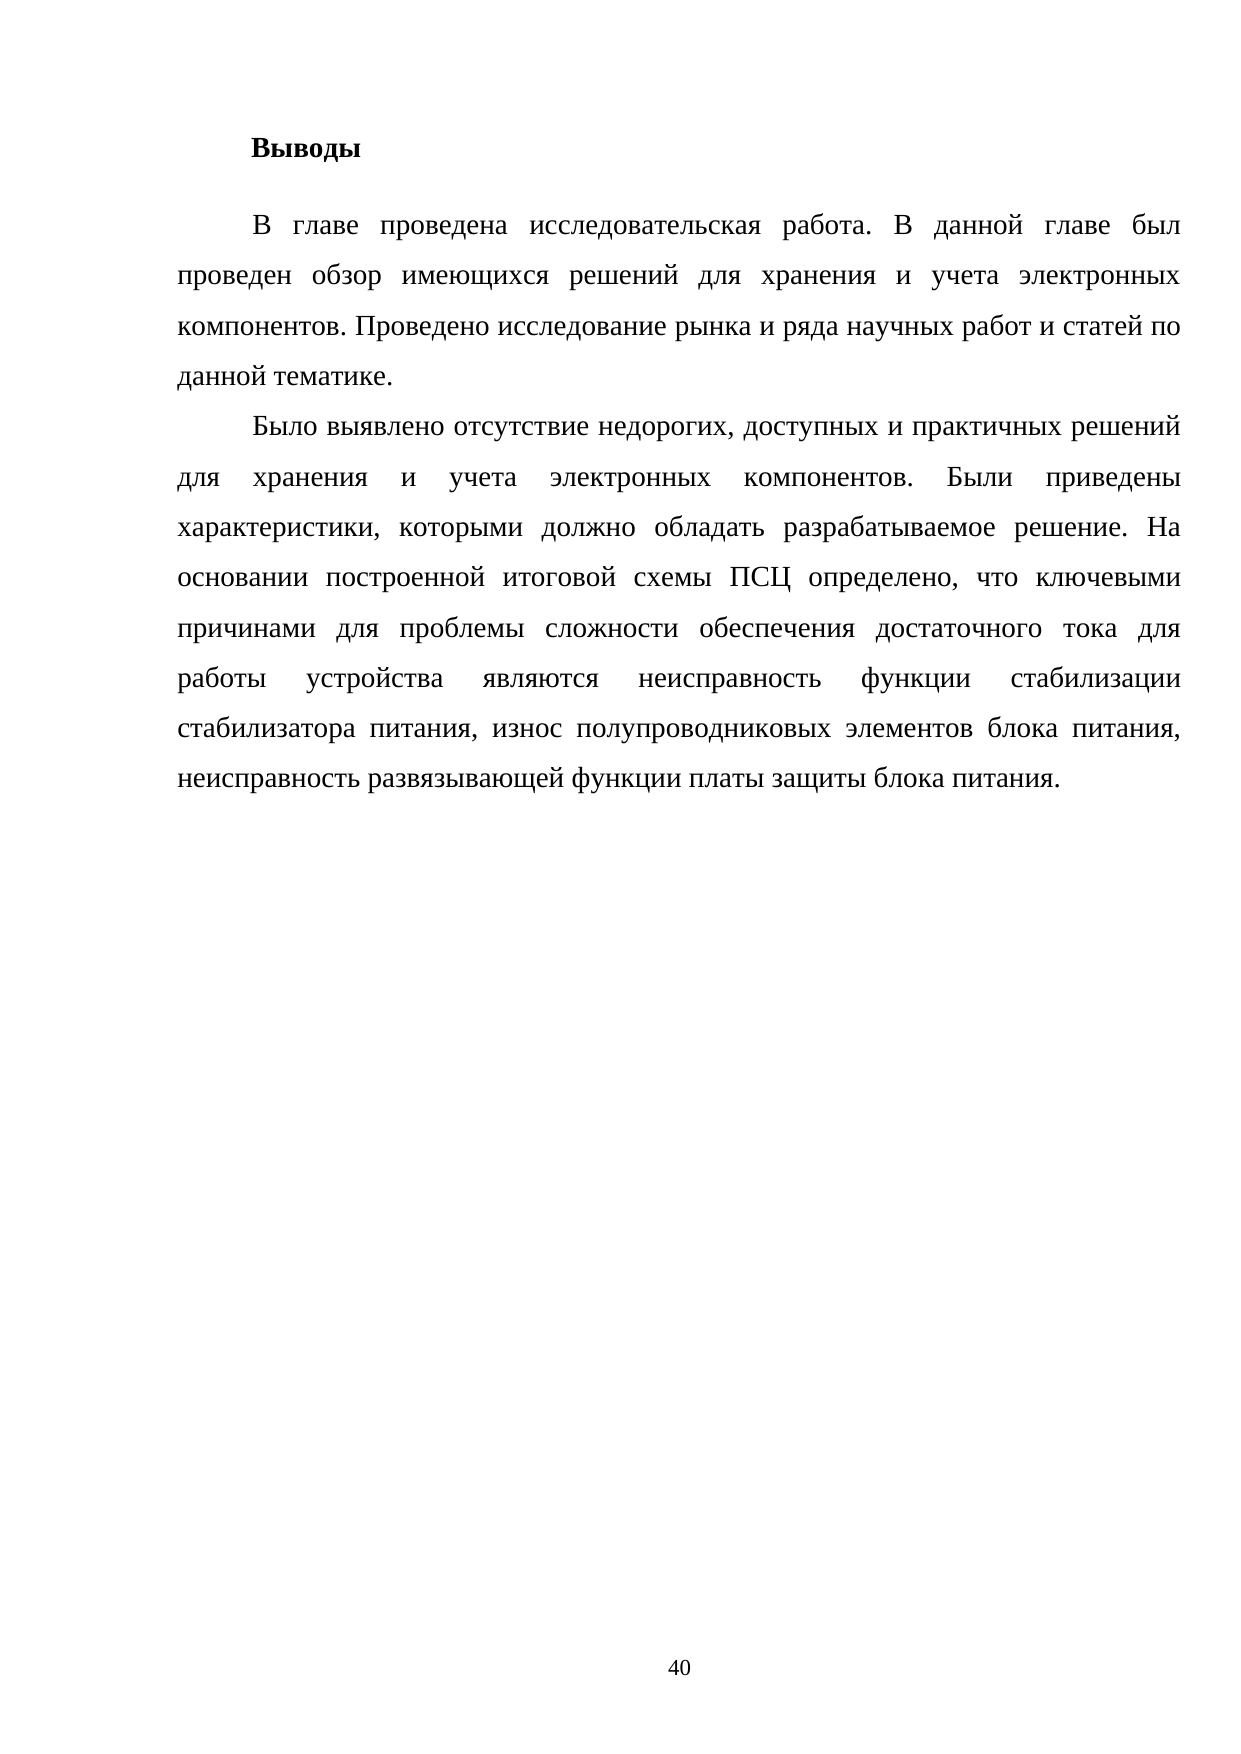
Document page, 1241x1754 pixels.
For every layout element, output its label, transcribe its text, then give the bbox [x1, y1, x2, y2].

subtitle Выводы [177, 131, 1182, 164]
text В главе проведена исследовательская работа. В данной главе был проведен обзор имеющихся решений для хранения и учета электронных компонентов. Проведено исследование рынка и ряда научных работ и статей по данной тематике. [177, 207, 1182, 392]
text Было выявлено отсутствие недорогих, доступных и практичных решений для хранения и учета электронных компонентов. Были приведены характеристики, которыми должно обладать разрабатываемое решение. На основании построенной итоговой схемы ПСЦ определено, что ключевыми причинами для проблемы сложности обеспечения достаточного тока для работы устройства являются неисправность функции стабилизации стабилизатора питания, износ полупроводниковых элементов блока питания, неисправность развязывающей функции платы защиты блока питания. [177, 408, 1182, 794]
